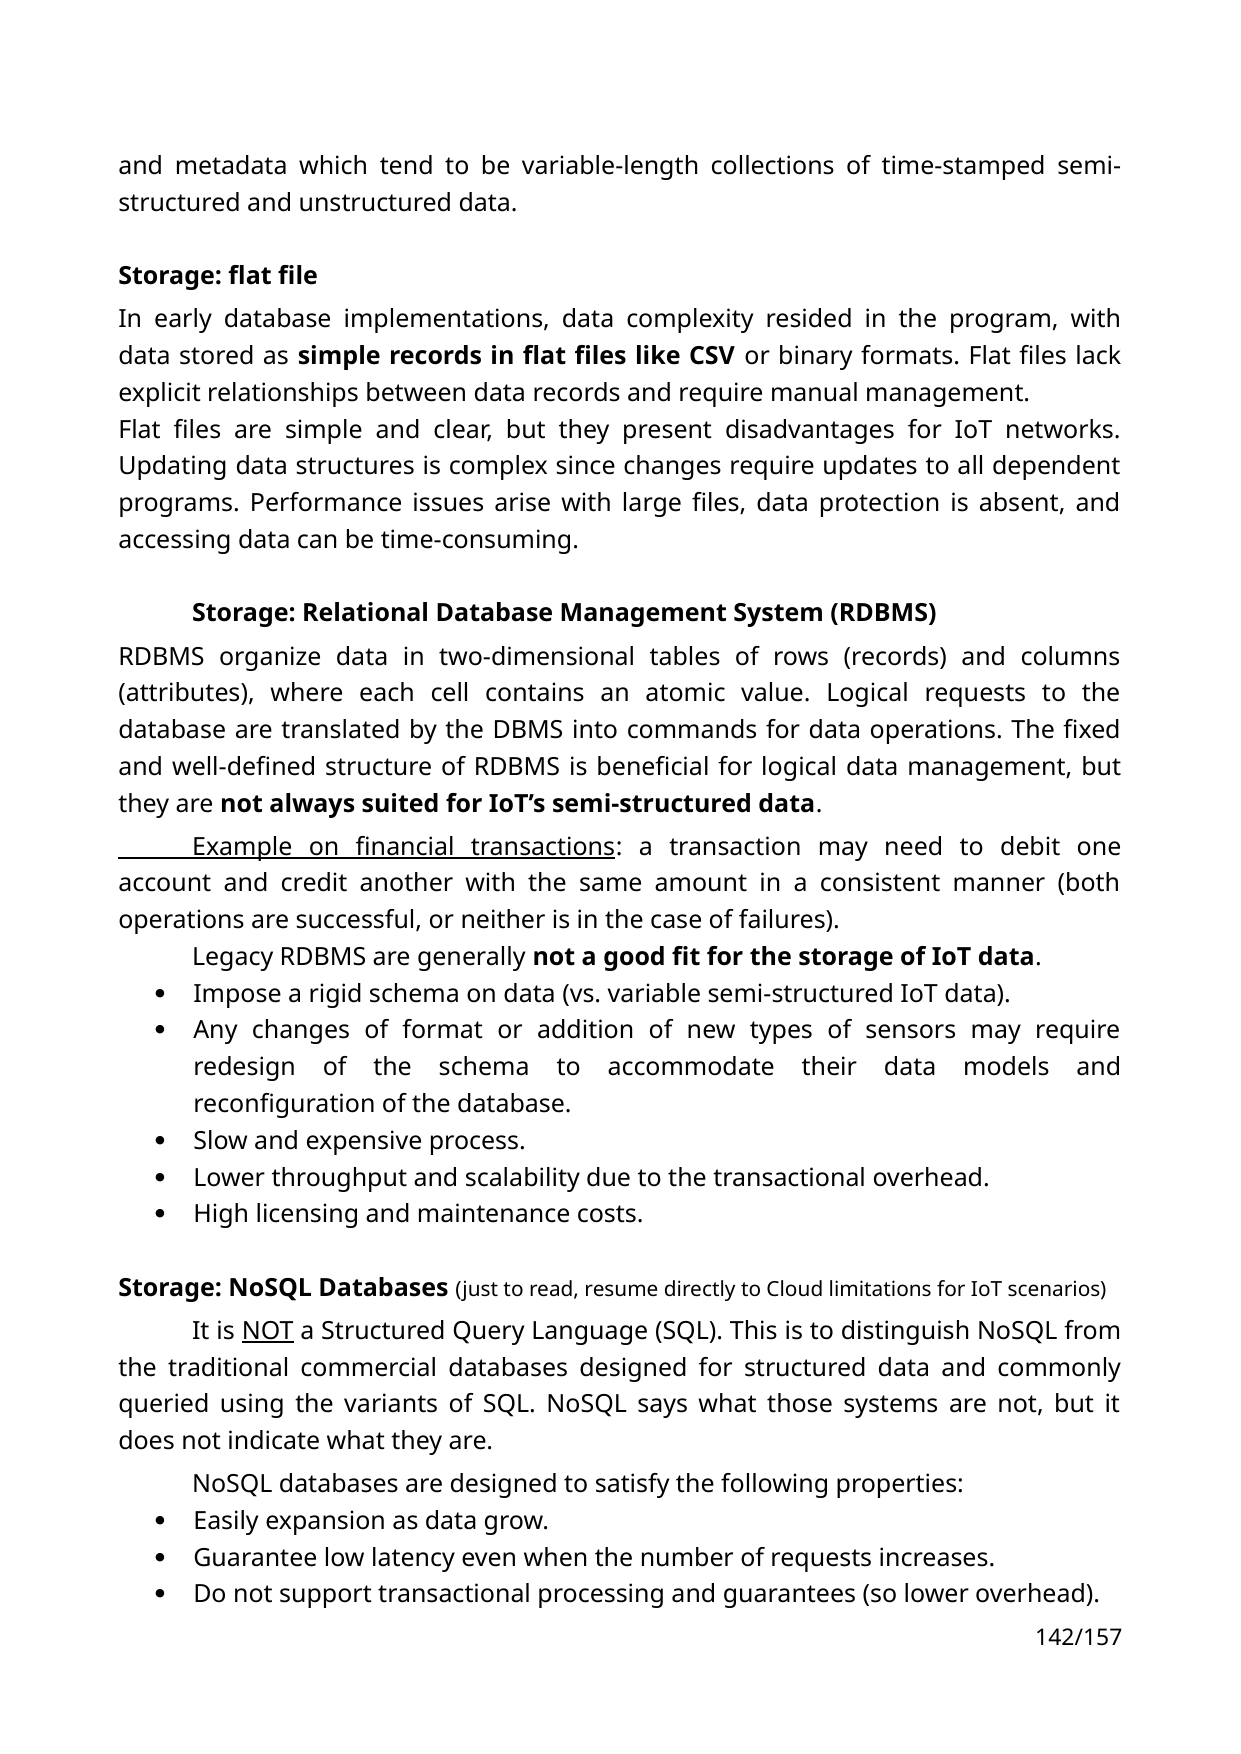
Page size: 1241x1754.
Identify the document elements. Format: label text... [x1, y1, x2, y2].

text RDBMS organize data in two-dimensional tables of rows (records) and columns (attributes), where each cell contains an atomic value. Logical requests to the database are translated by the DBMS into commands for data operations. The fixed and well-defined structure of RDBMS is beneficial for logical data management, but they are not always suited for IoT’s semi-structured data. [118, 638, 1122, 819]
list High licensing and maintenance costs. [156, 1196, 1122, 1230]
list Impose a rigid schema on data (vs. variable semi-structured IoT data). [156, 975, 1122, 1009]
list Storage: Relational Database Management System (RDBMS) [118, 595, 1122, 629]
list Do not support transactional processing and guarantees (so lower overhead). [156, 1576, 1122, 1610]
list It is NOT a Structured Query Language (SQL). This is to distinguish NoSQL from the traditional commercial databases designed for structured data and commonly queried using the variants of SQL. NoSQL says what those systems are not, but it does not indicate what they are. [118, 1312, 1122, 1457]
text Storage: flat file [118, 258, 1122, 292]
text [118, 148, 1122, 218]
list Slow and expensive process. [156, 1122, 1122, 1156]
list NoSQL databases are designed to satisfy the following properties: [118, 1466, 1122, 1500]
text Flat files are simple and clear, but they present disadvantages for IoT networks. Updating data structures is complex since changes require updates to all dependent programs. Performance issues arise with large files, data protection is absent, and accessing data can be time-consuming. [118, 411, 1122, 556]
list Lower throughput and scalability due to the transactional overhead. [156, 1159, 1122, 1193]
list Legacy RDBMS are generally not a good fit for the storage of IoT data. [118, 938, 1122, 973]
list Any changes of format or addition of new types of sensors may require redesign of the schema to accommodate their data models and reconfiguration of the database. [156, 1012, 1122, 1120]
text Storage: NoSQL Databases (just to read, resume directly to Cloud limitations for IoT scenarios) [118, 1269, 1122, 1303]
list Guarantee low latency even when the number of requests increases. [156, 1539, 1122, 1573]
list Easily expansion as data grow. [156, 1503, 1122, 1537]
list Example on financial transactions: a transaction may need to debit one account and credit another with the same amount in a consistent manner (both operations are successful, or neither is in the case of failures). [118, 828, 1122, 936]
text In early database implementations, data complexity resided in the program, with data stored as simple records in flat files like CSV or binary formats. Flat files lack explicit relationships between data records and require manual management. [118, 301, 1122, 408]
